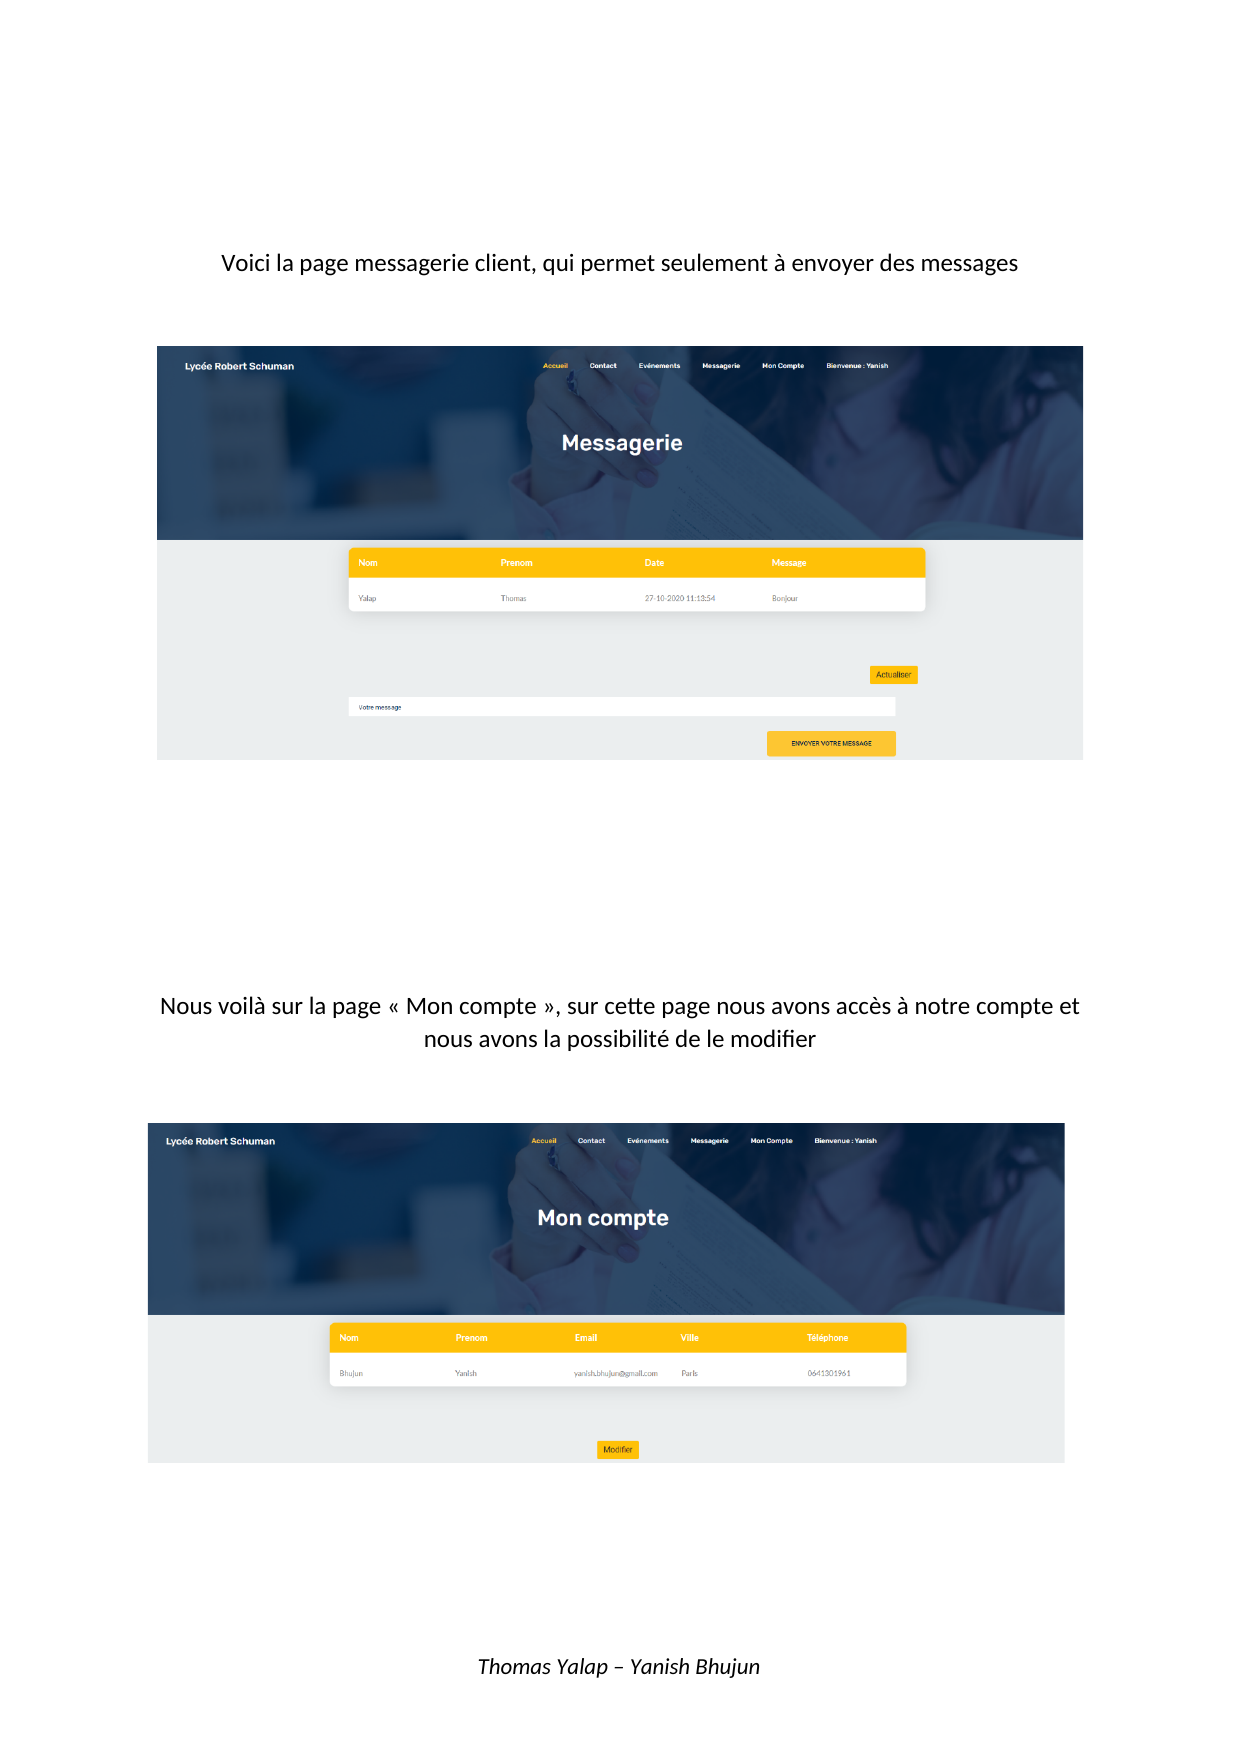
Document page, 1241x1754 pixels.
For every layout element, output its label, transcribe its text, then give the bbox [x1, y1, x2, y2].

text Voici la page messagerie client, qui permet seulement à envoyer des messages [148, 247, 1093, 277]
picture [157, 346, 1084, 760]
text Nous voilà sur la page « Mon compte », sur cette page nous avons accès à notre compte et nous avons la possibilité de le modifier [148, 991, 1093, 1054]
picture [147, 1123, 1065, 1463]
